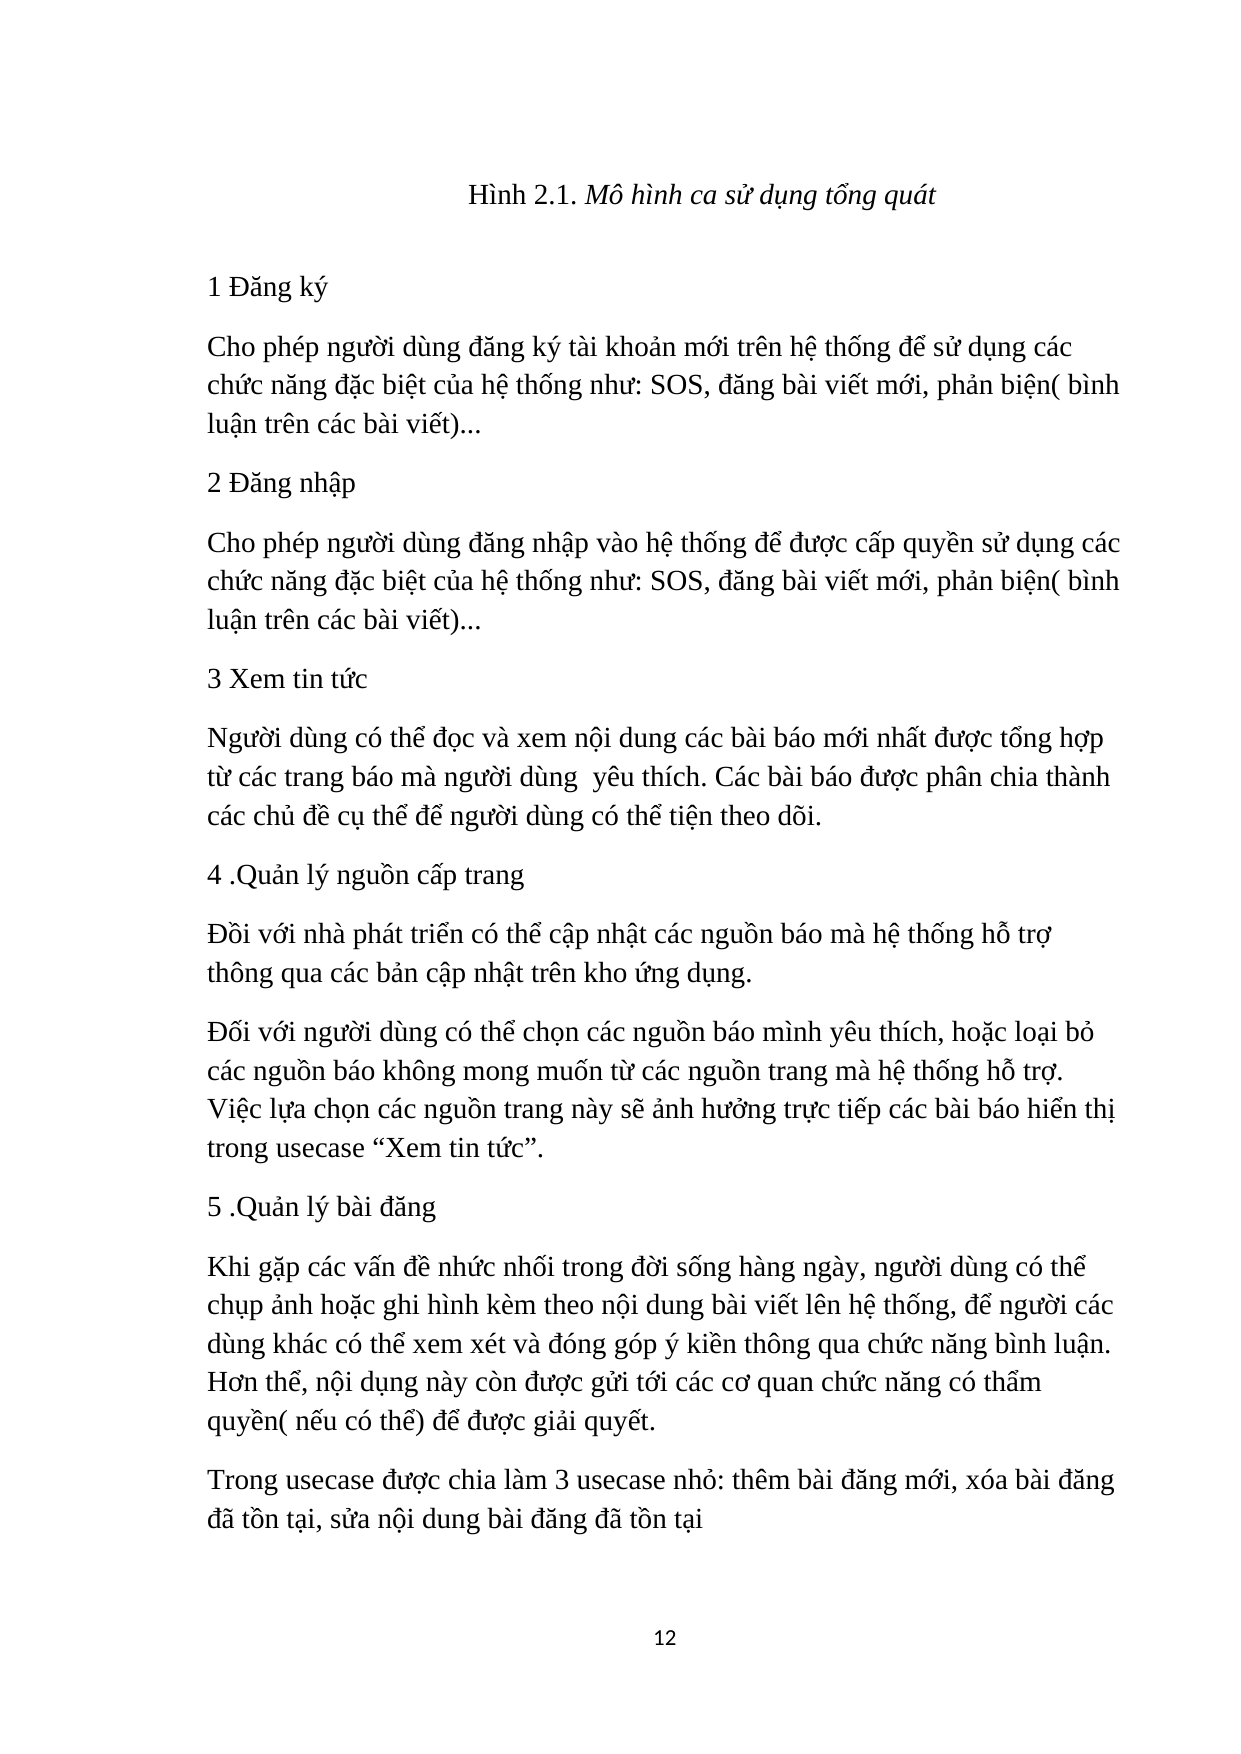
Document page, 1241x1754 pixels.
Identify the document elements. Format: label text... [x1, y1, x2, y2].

text 3 Xem tin tức [207, 661, 1122, 695]
text Cho phép người dùng đăng nhập vào hệ thống để được cấp quyền sử dụng các chức năng đặc biệt của hệ thống như: SOS, đăng bài viết mới, phản biện( bình luận trên các bài viết)... [207, 525, 1122, 635]
text 4 .Quản lý nguồn cấp trang [207, 857, 1122, 891]
text Cho phép người dùng đăng ký tài khoản mới trên hệ thống để sử dụng các chức năng đặc biệt của hệ thống như: SOS, đăng bài viết mới, phản biện( bình luận trên các bài viết)... [207, 329, 1122, 439]
text Đồi với nhà phát triển có thể cập nhật các nguồn báo mà hệ thống hỗ trợ thông qua các bản cập nhật trên kho ứng dụng. [207, 916, 1122, 988]
text Trong usecase được chia làm 3 usecase nhỏ: thêm bài đăng mới, xóa bài đăng đã tồn tại, sửa nội dung bài đăng đã tồn tại [207, 1462, 1122, 1534]
text Người dùng có thể đọc và xem nội dung các bài báo mới nhất được tổng hợp từ các trang báo mà người dùng yêu thích. Các bài báo được phân chia thành các chủ đề cụ thể để người dùng có thể tiện theo dõi. [207, 721, 1122, 831]
text Đối với người dùng có thể chọn các nguồn báo mình yêu thích, hoặc loại bỏ các nguồn báo không mong muốn từ các nguồn trang mà hệ thống hỗ trợ. Việc lựa chọn các nguồn trang này sẽ ảnh hưởng trực tiếp các bài báo hiển thị trong usecase “Xem tin tức”. [207, 1014, 1122, 1163]
text 5 .Quản lý bài đăng [207, 1189, 1122, 1223]
text 1 Đăng ký [207, 269, 1122, 303]
text 2 Đăng nhập [207, 465, 1122, 499]
text Khi gặp các vấn đề nhức nhối trong đời sống hàng ngày, người dùng có thể chụp ảnh hoặc ghi hình kèm theo nội dung bài viết lên hệ thống, để người các dùng khác có thể xem xét và đóng góp ý kiền thông qua chức năng bình luận. Hơn thể, nội dụng này còn được gửi tới các cơ quan chức năng có thẩm quyền( nếu có thể) để được giải quyết. [207, 1249, 1122, 1436]
text Hình 2.1. Mô hình ca sử dụng tổng quát [207, 177, 1122, 211]
